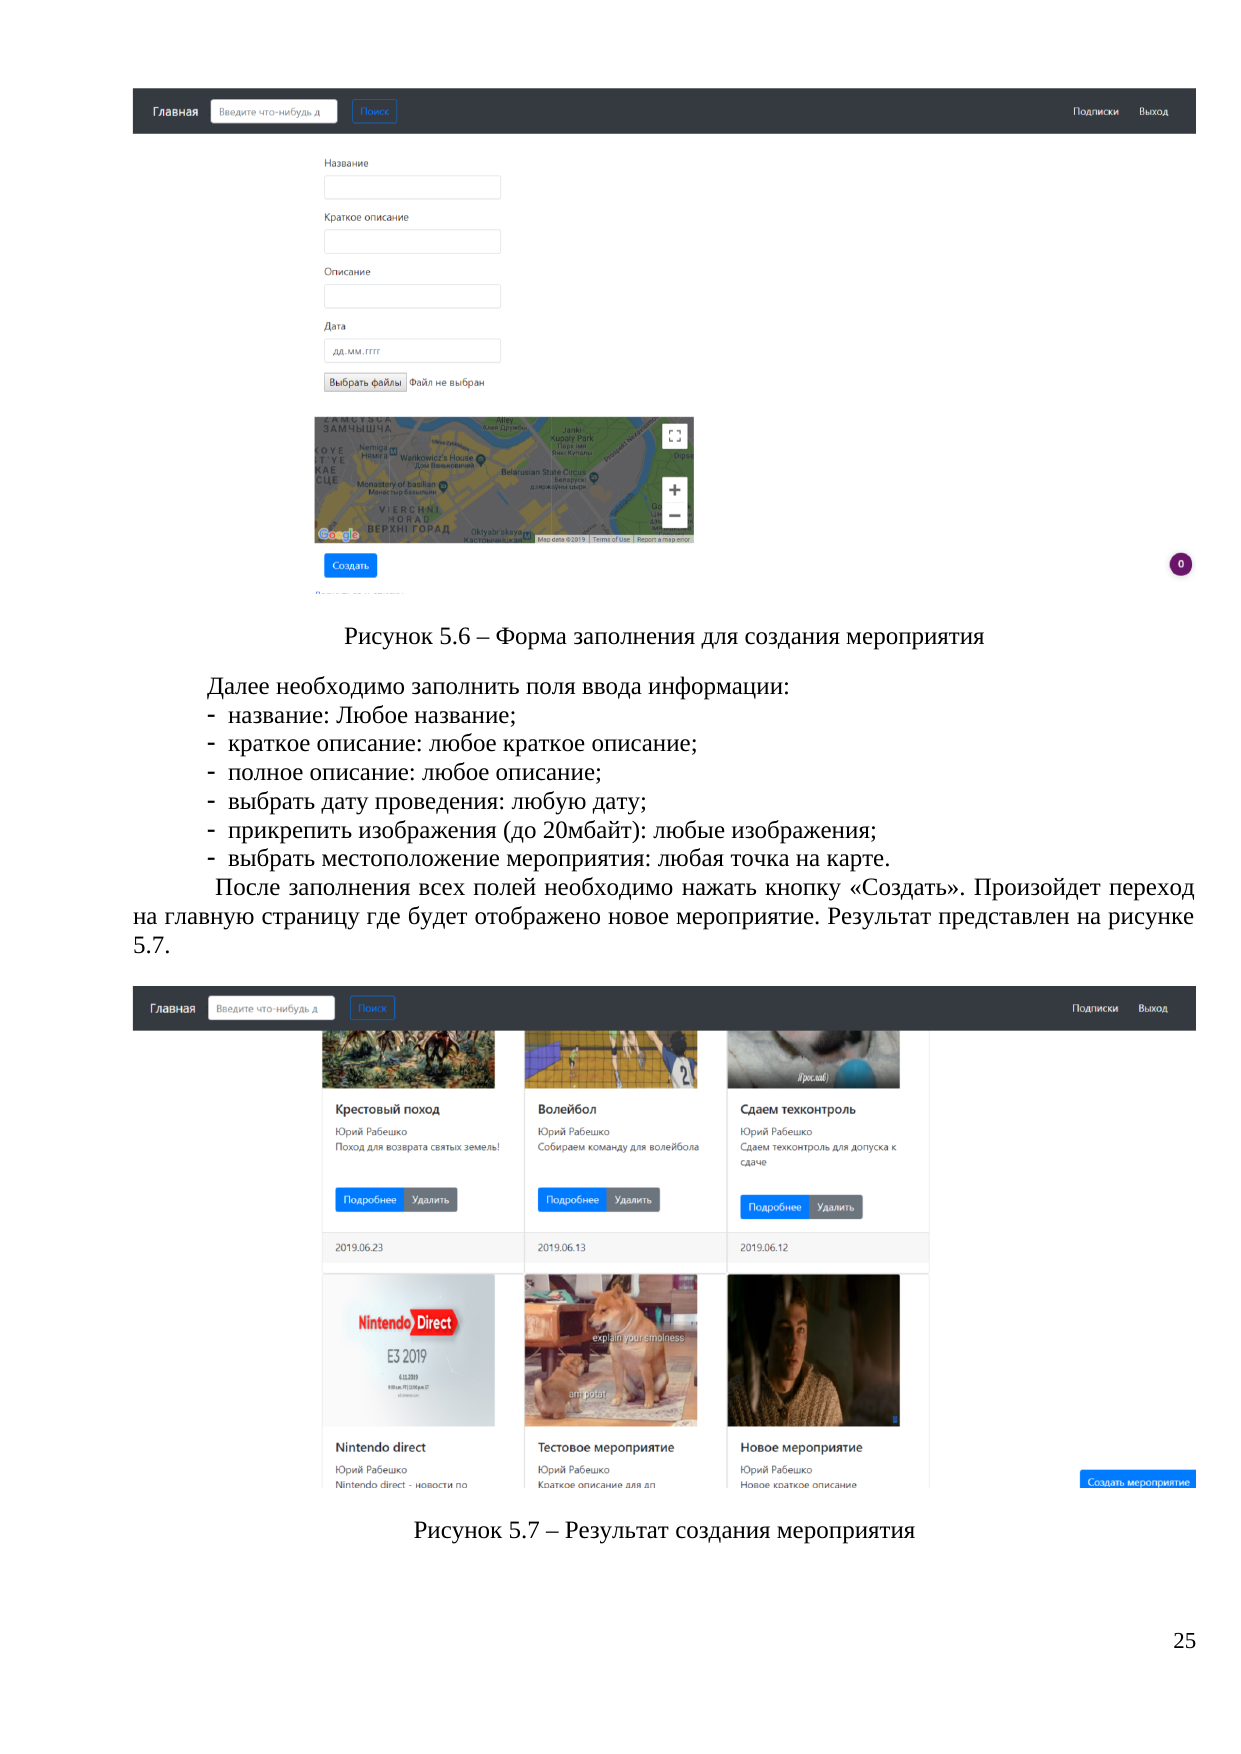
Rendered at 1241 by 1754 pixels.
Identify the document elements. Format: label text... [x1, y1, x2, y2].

picture [132, 986, 1196, 1488]
picture [132, 88, 1196, 594]
list полное описание: любое описание; [207, 757, 1196, 786]
list название: Любое название; [207, 700, 1196, 728]
list выбрать дату проведения: любую дату; [207, 786, 1196, 815]
text Далее необходимо заполнить поля ввода информации: [133, 671, 1196, 700]
text Рисунок 5.6 – Форма заполнения для создания мероприятия [133, 621, 1196, 650]
text После заполнения всех полей необходимо нажать кнопку «Создать». Произойдет переход на главную страницу где будет отображено новое мероприятие. Результат представлен на рисунке 5.7. [133, 872, 1196, 958]
list выбрать местоположение мероприятия: любая точка на карте. [207, 843, 1196, 872]
text Рисунок 5.7 – Результат создания мероприятия [133, 1515, 1196, 1544]
list краткое описание: любое краткое описание; [207, 728, 1196, 757]
list прикрепить изображения (до 20мбайт): любые изображения; [207, 815, 1196, 843]
